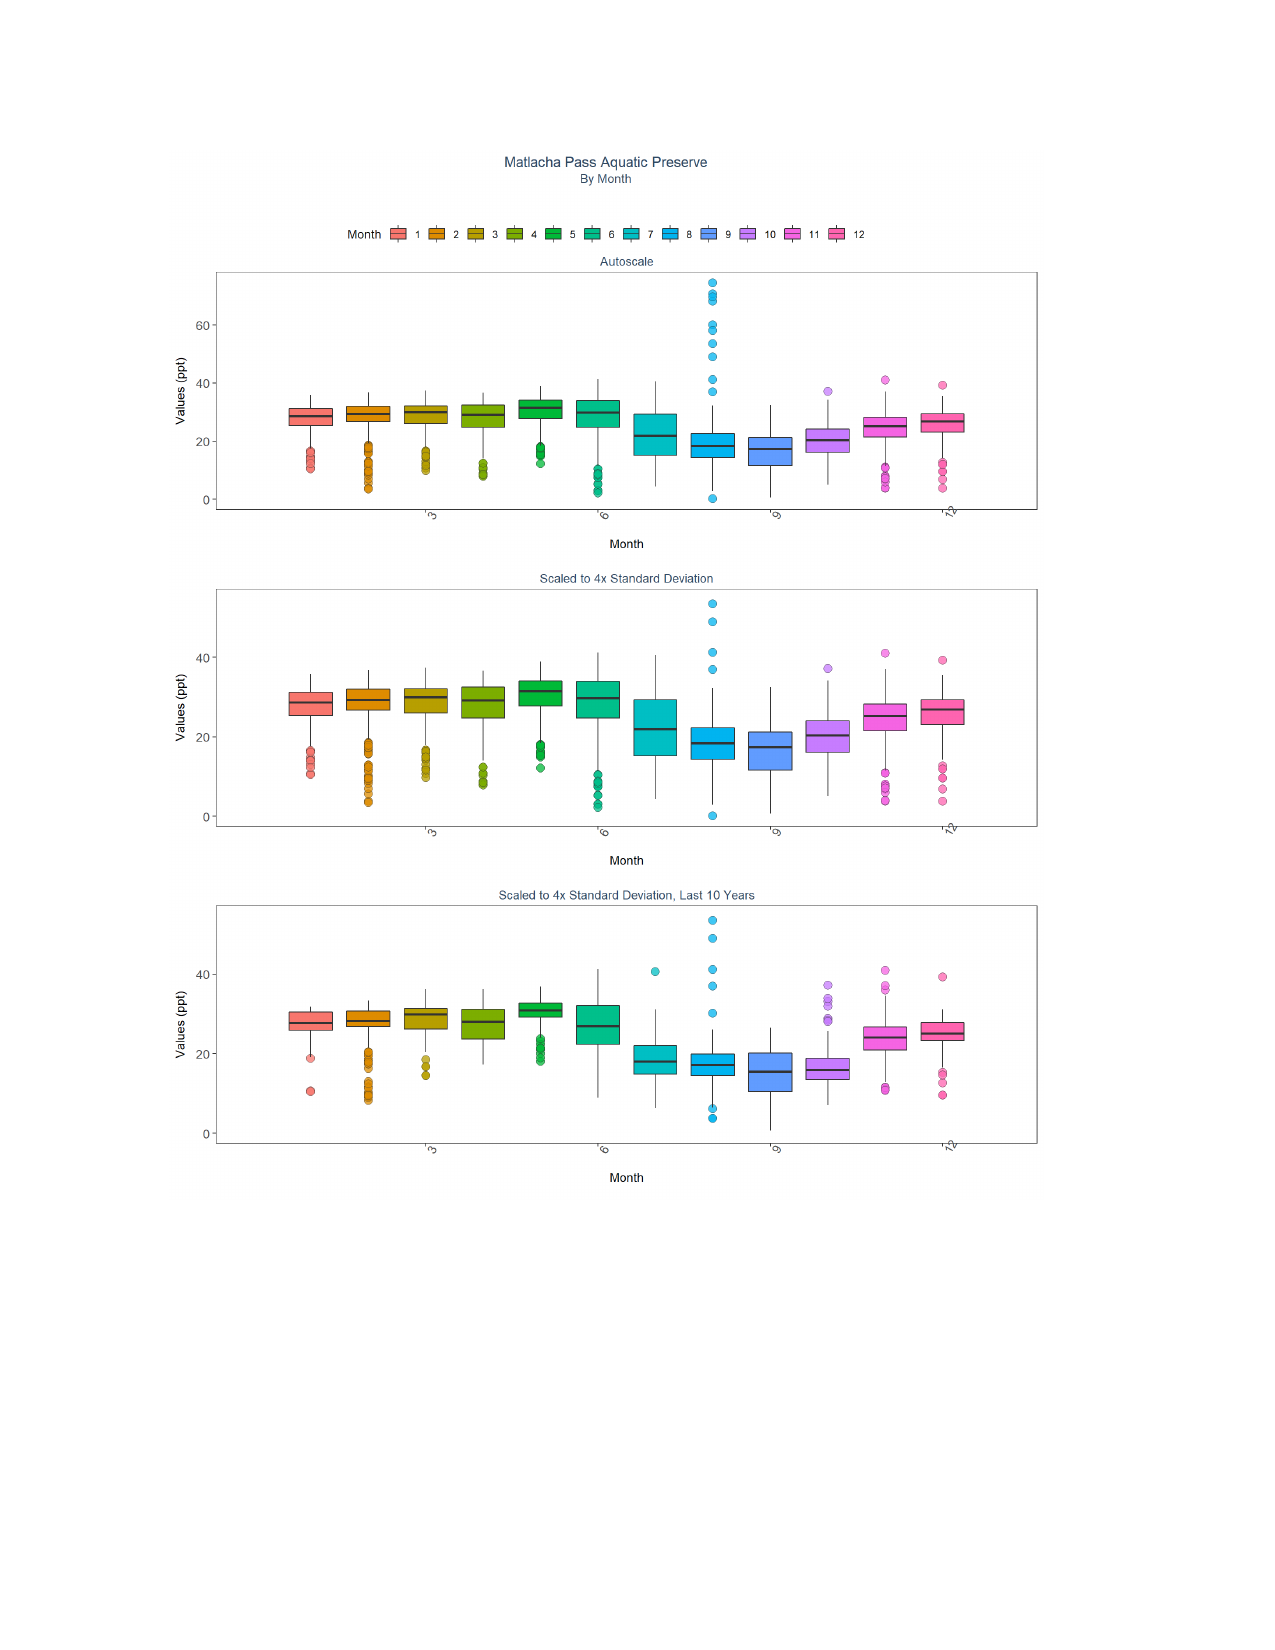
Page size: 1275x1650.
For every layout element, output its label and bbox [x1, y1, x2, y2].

picture [168, 150, 1044, 1200]
